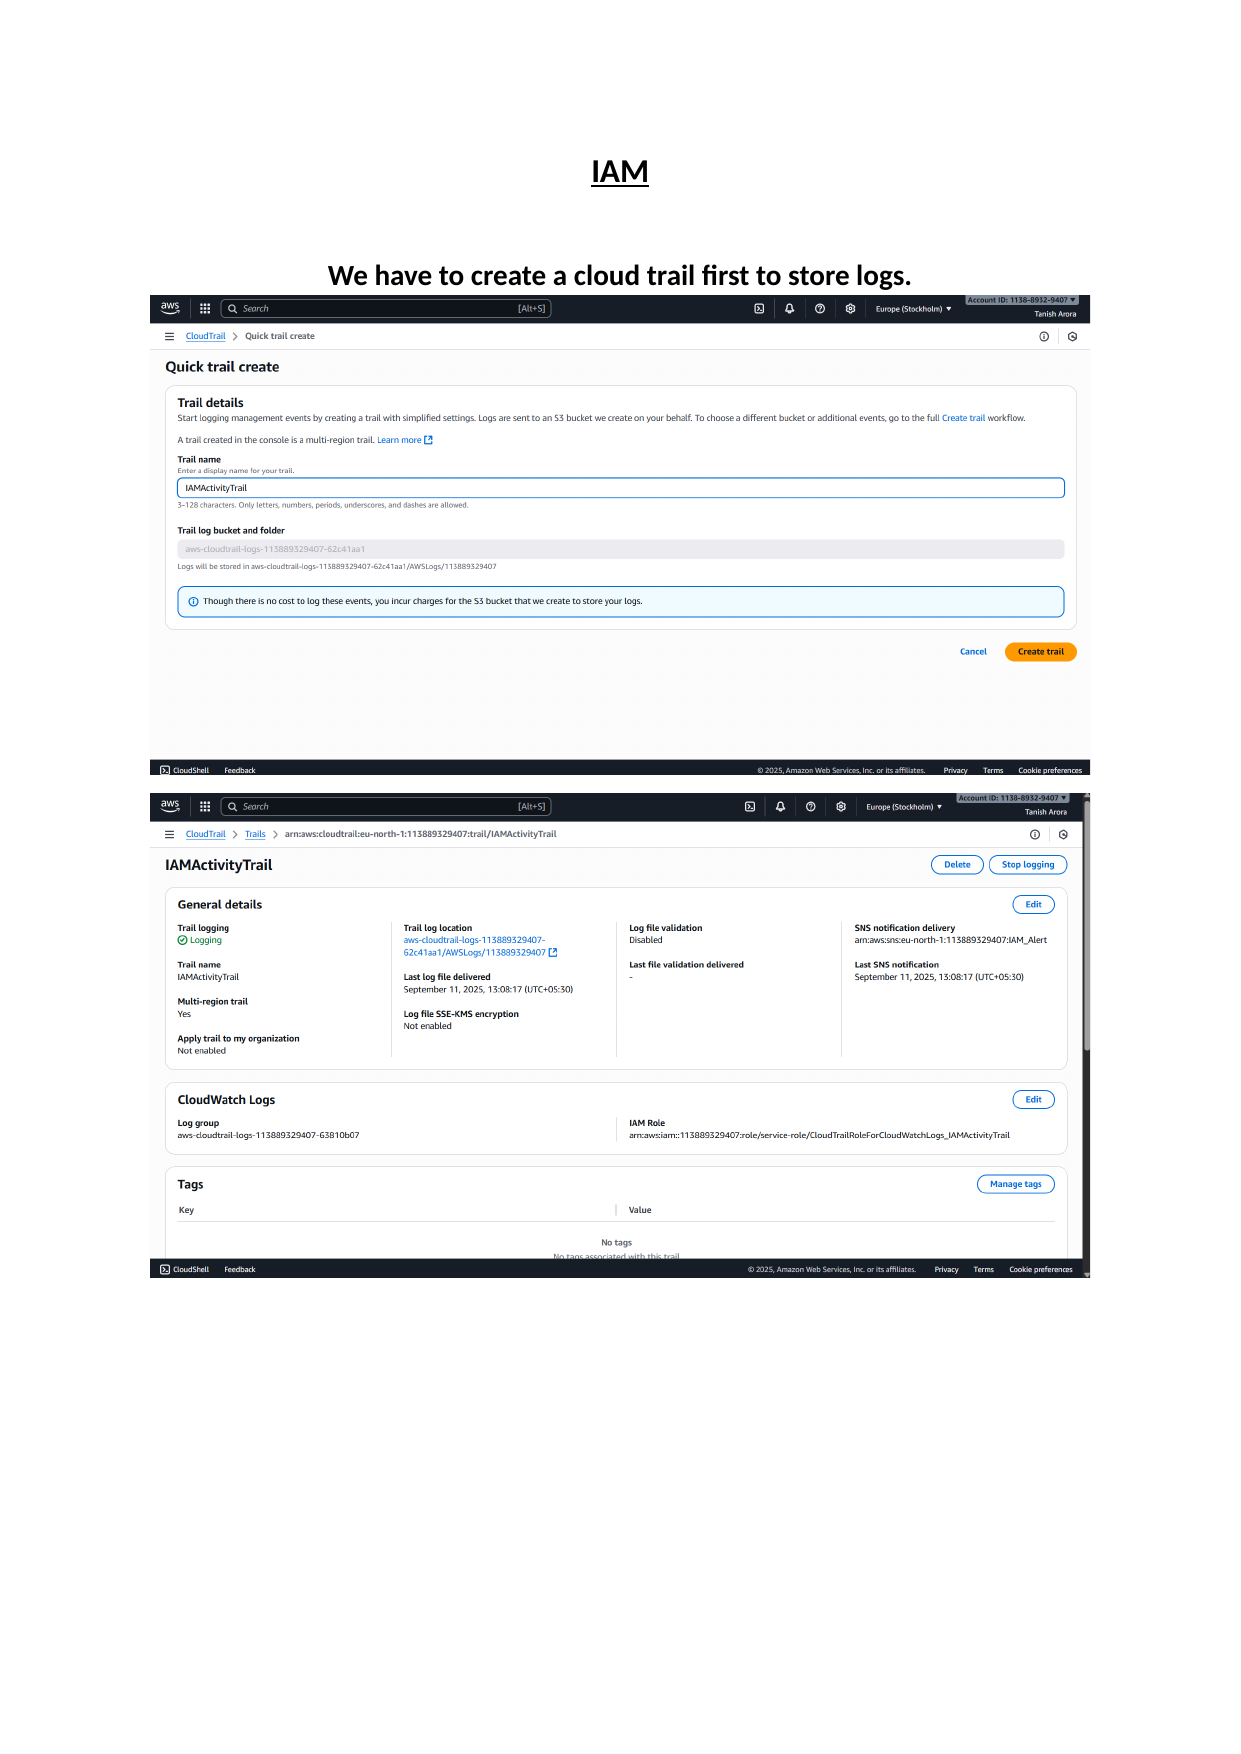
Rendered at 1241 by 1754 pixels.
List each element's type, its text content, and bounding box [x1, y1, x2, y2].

picture [150, 793, 1091, 1278]
text IAM [150, 150, 1090, 191]
text We have to create a cloud trail first to store logs. [150, 257, 1090, 295]
picture [150, 295, 1091, 775]
